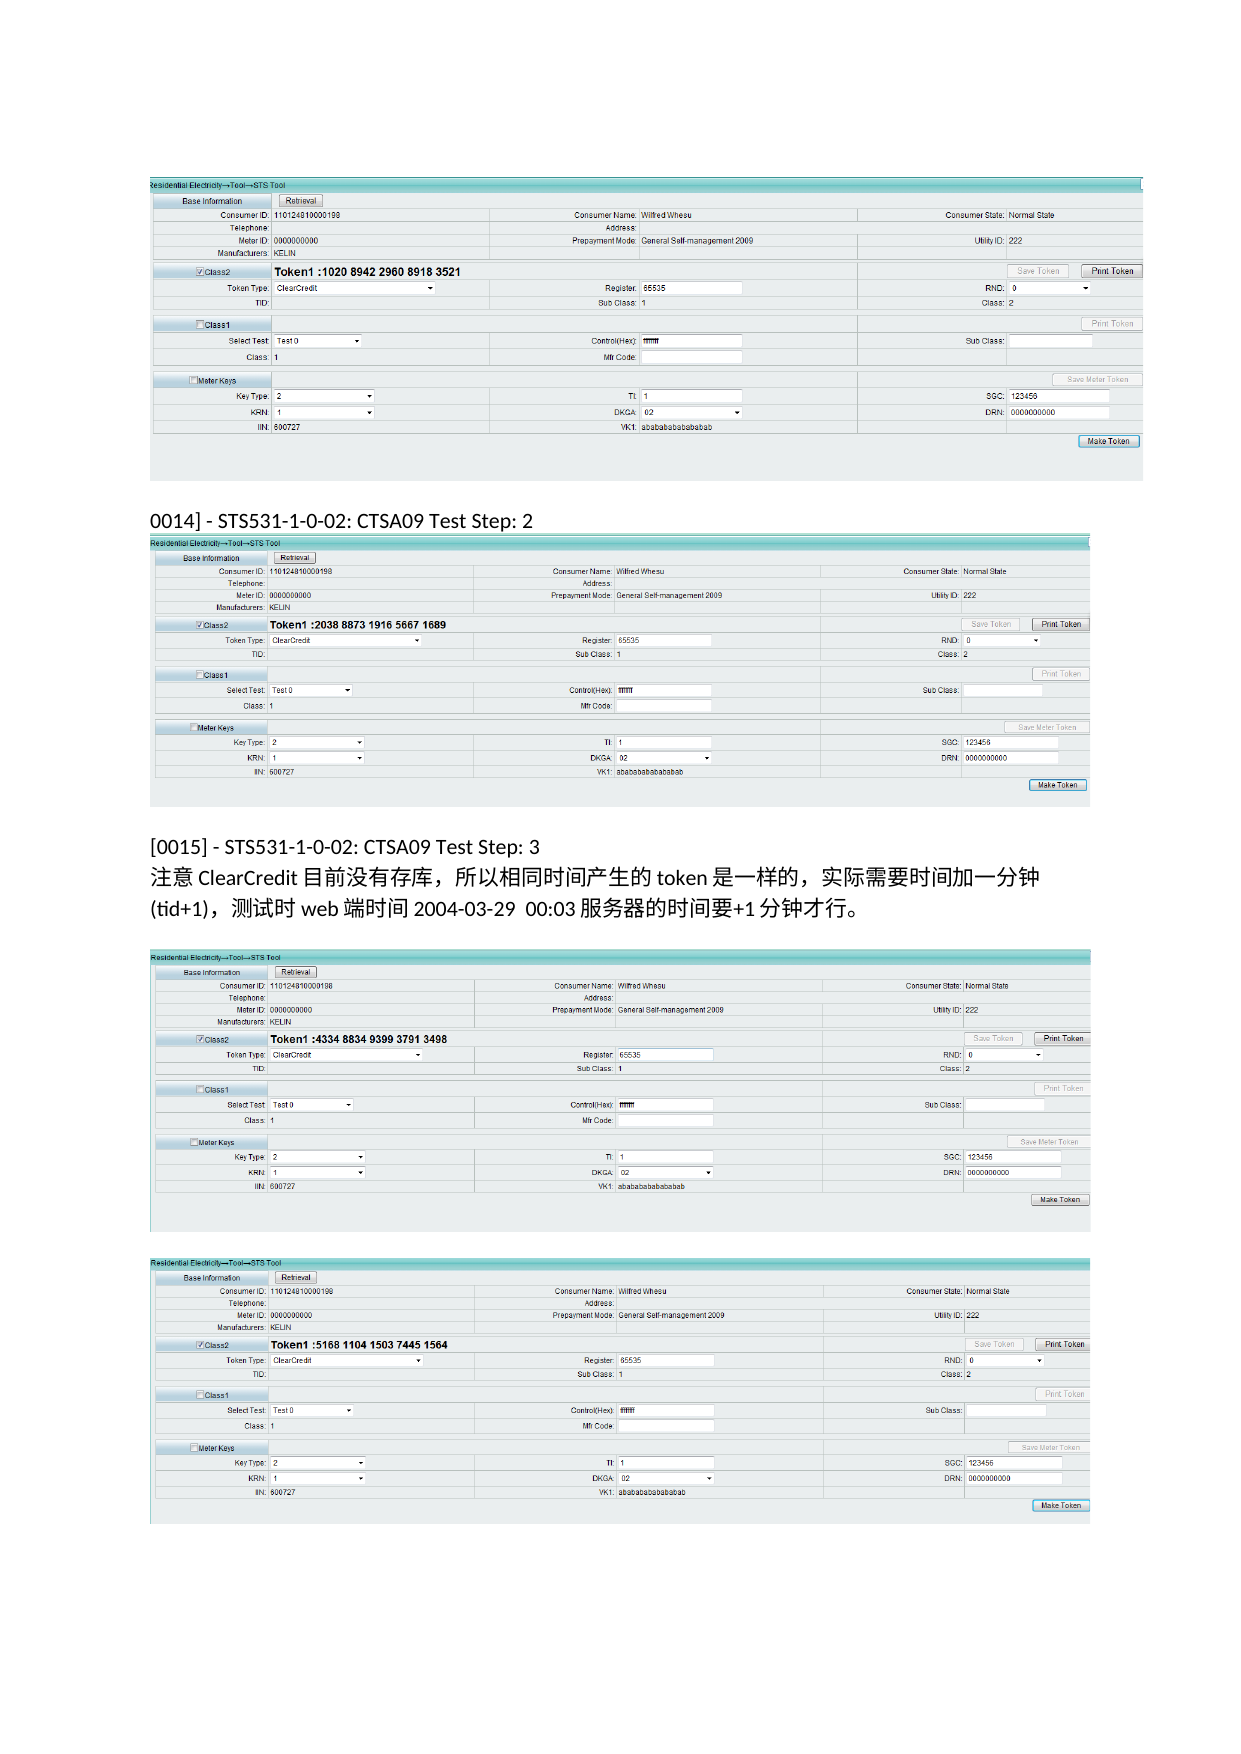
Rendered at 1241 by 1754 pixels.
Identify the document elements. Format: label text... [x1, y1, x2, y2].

picture [150, 949, 1091, 1232]
picture [150, 1258, 1091, 1524]
text 注意ClearCredit目前没有存库，所以相同时间产生的token是一样的，实际需要时间加一分钟(tid+1)，测试时web端时间2004-03-29 00:03服务器的时间要+1分钟才行。 [150, 860, 1090, 923]
text 0014] - STS531-1-0-02: CTSA09 Test Step: 2 [150, 507, 1090, 533]
picture [150, 177, 1144, 481]
picture [150, 533, 1091, 807]
text [0015] - STS531-1-0-02: CTSA09 Test Step: 3 [150, 833, 1090, 860]
